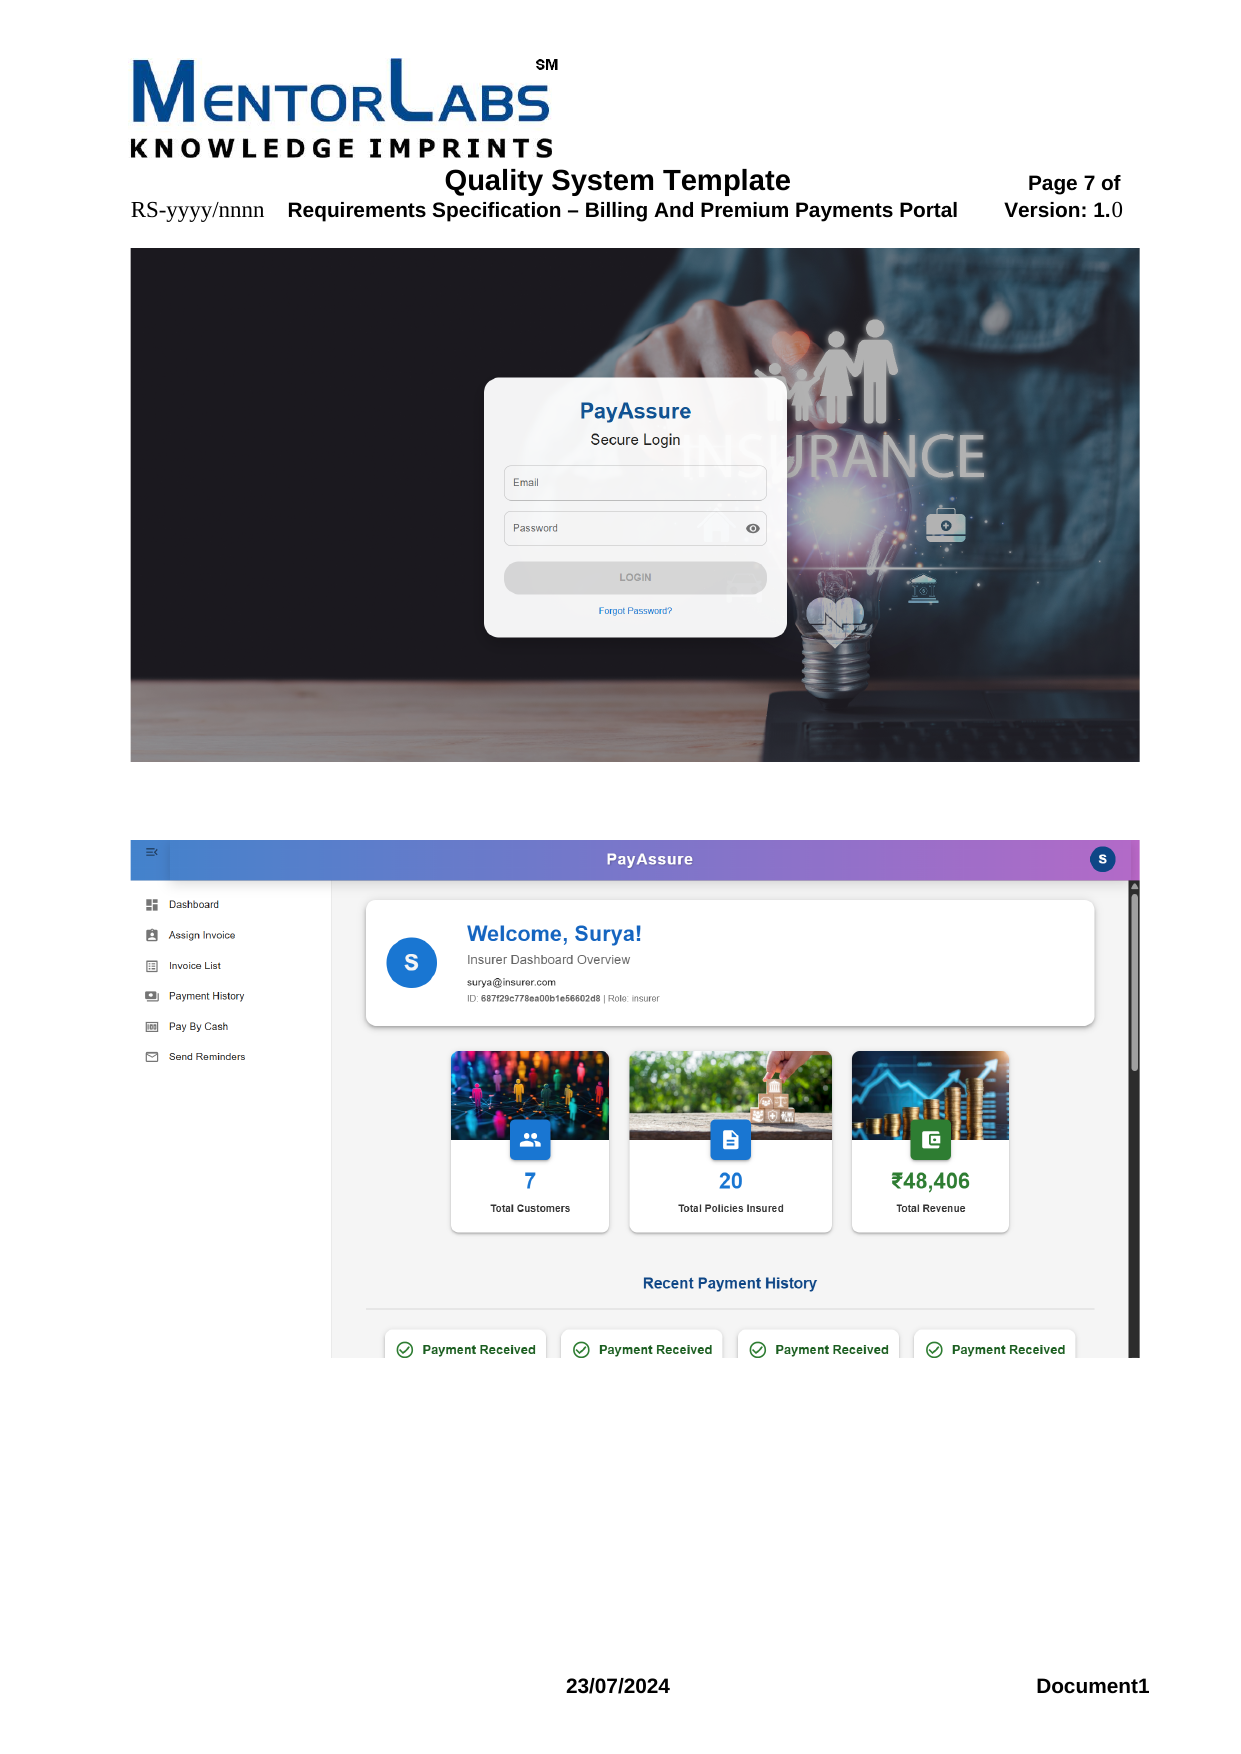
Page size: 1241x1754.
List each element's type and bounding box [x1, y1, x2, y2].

picture [128, 58, 561, 161]
picture [130, 840, 1140, 1358]
picture [130, 248, 1140, 762]
